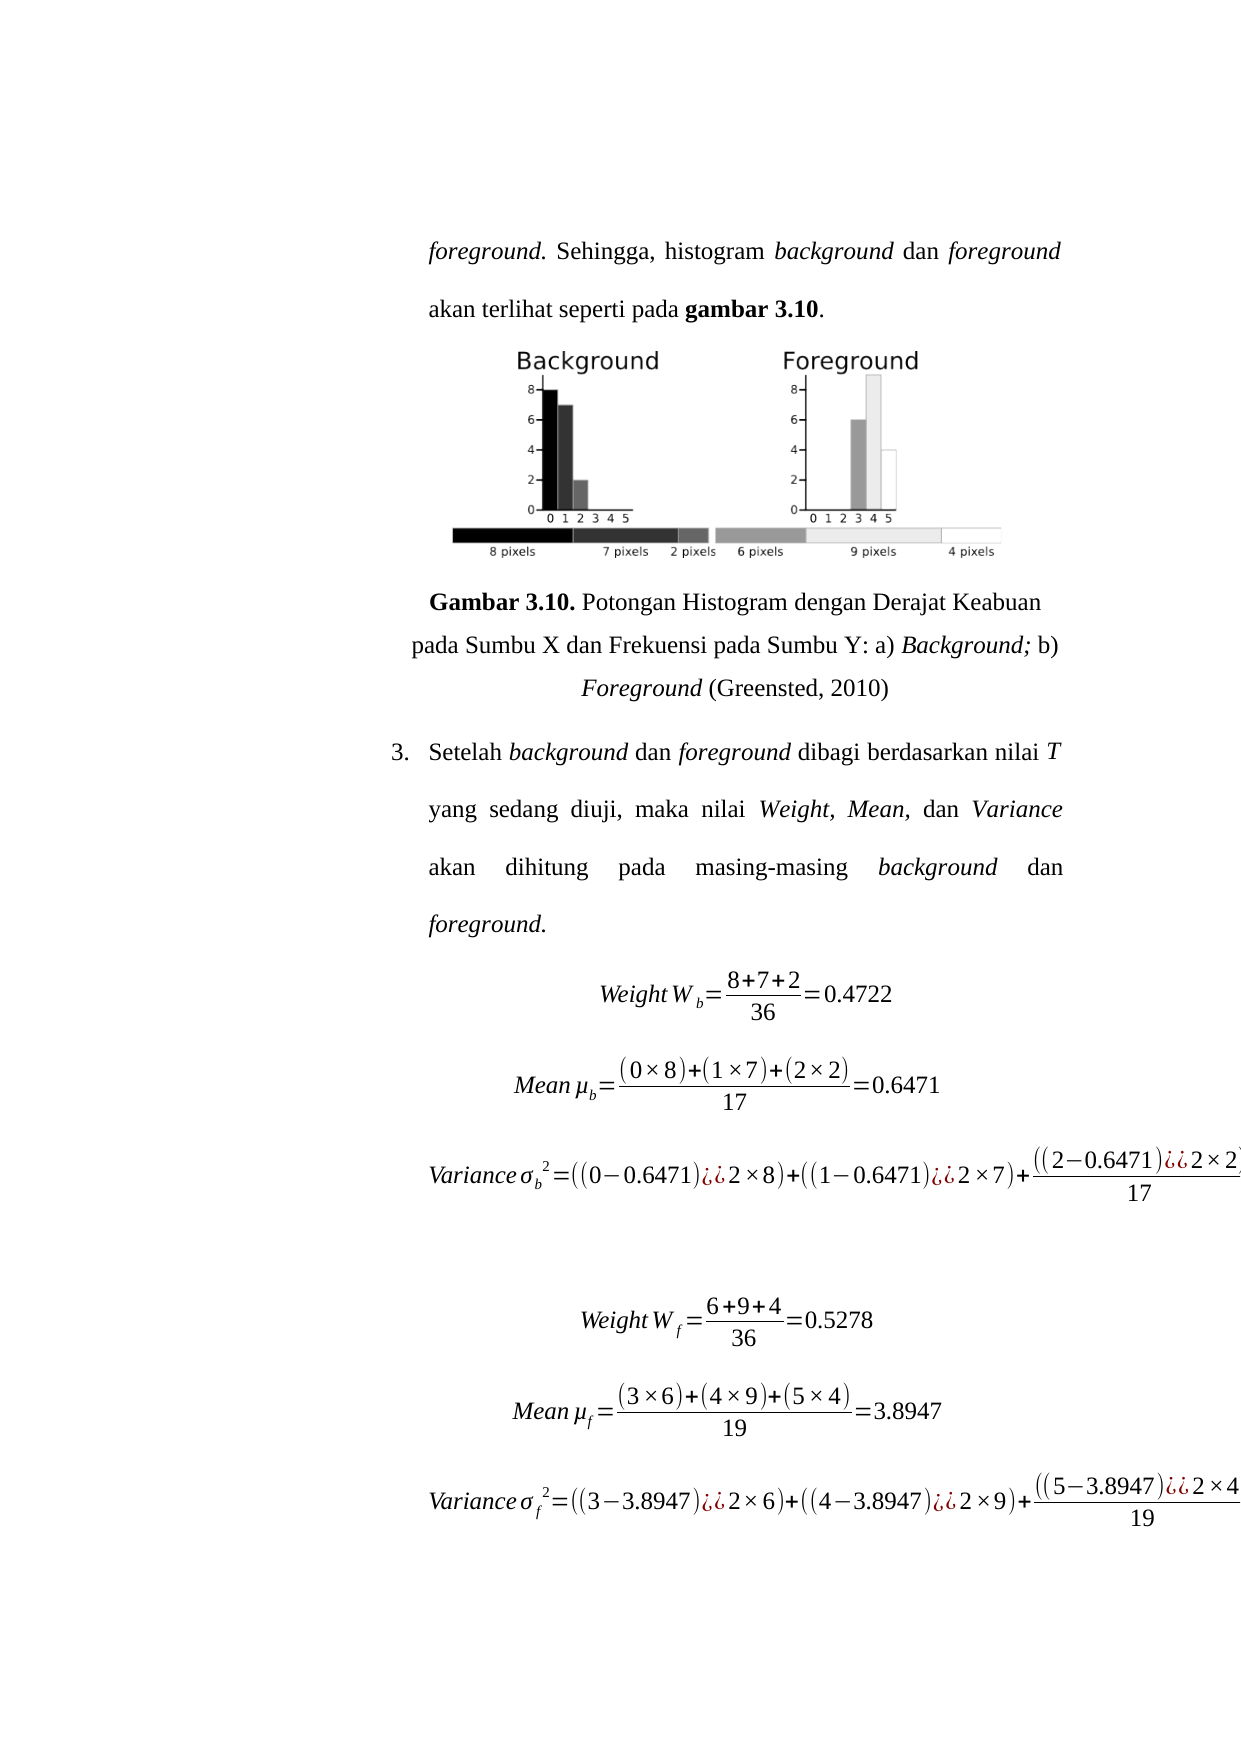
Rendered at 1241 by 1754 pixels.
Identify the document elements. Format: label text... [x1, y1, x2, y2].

picture [452, 351, 1002, 558]
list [391, 236, 1063, 322]
list Setelah background dan foreground dibagi berdasarkan nilai yang sedang diuji, maka nilai Weight, Mean, dan Variance akan dihitung pada masing-masing background dan foreground. [391, 737, 1063, 938]
text Gambar 3.10. Potongan Histogram dengan Derajat Keabuan pada Sumbu X dan Frekuensi pada Sumbu Y: a) Background; b) Foreground (Greensted, 2010) [407, 587, 1063, 702]
